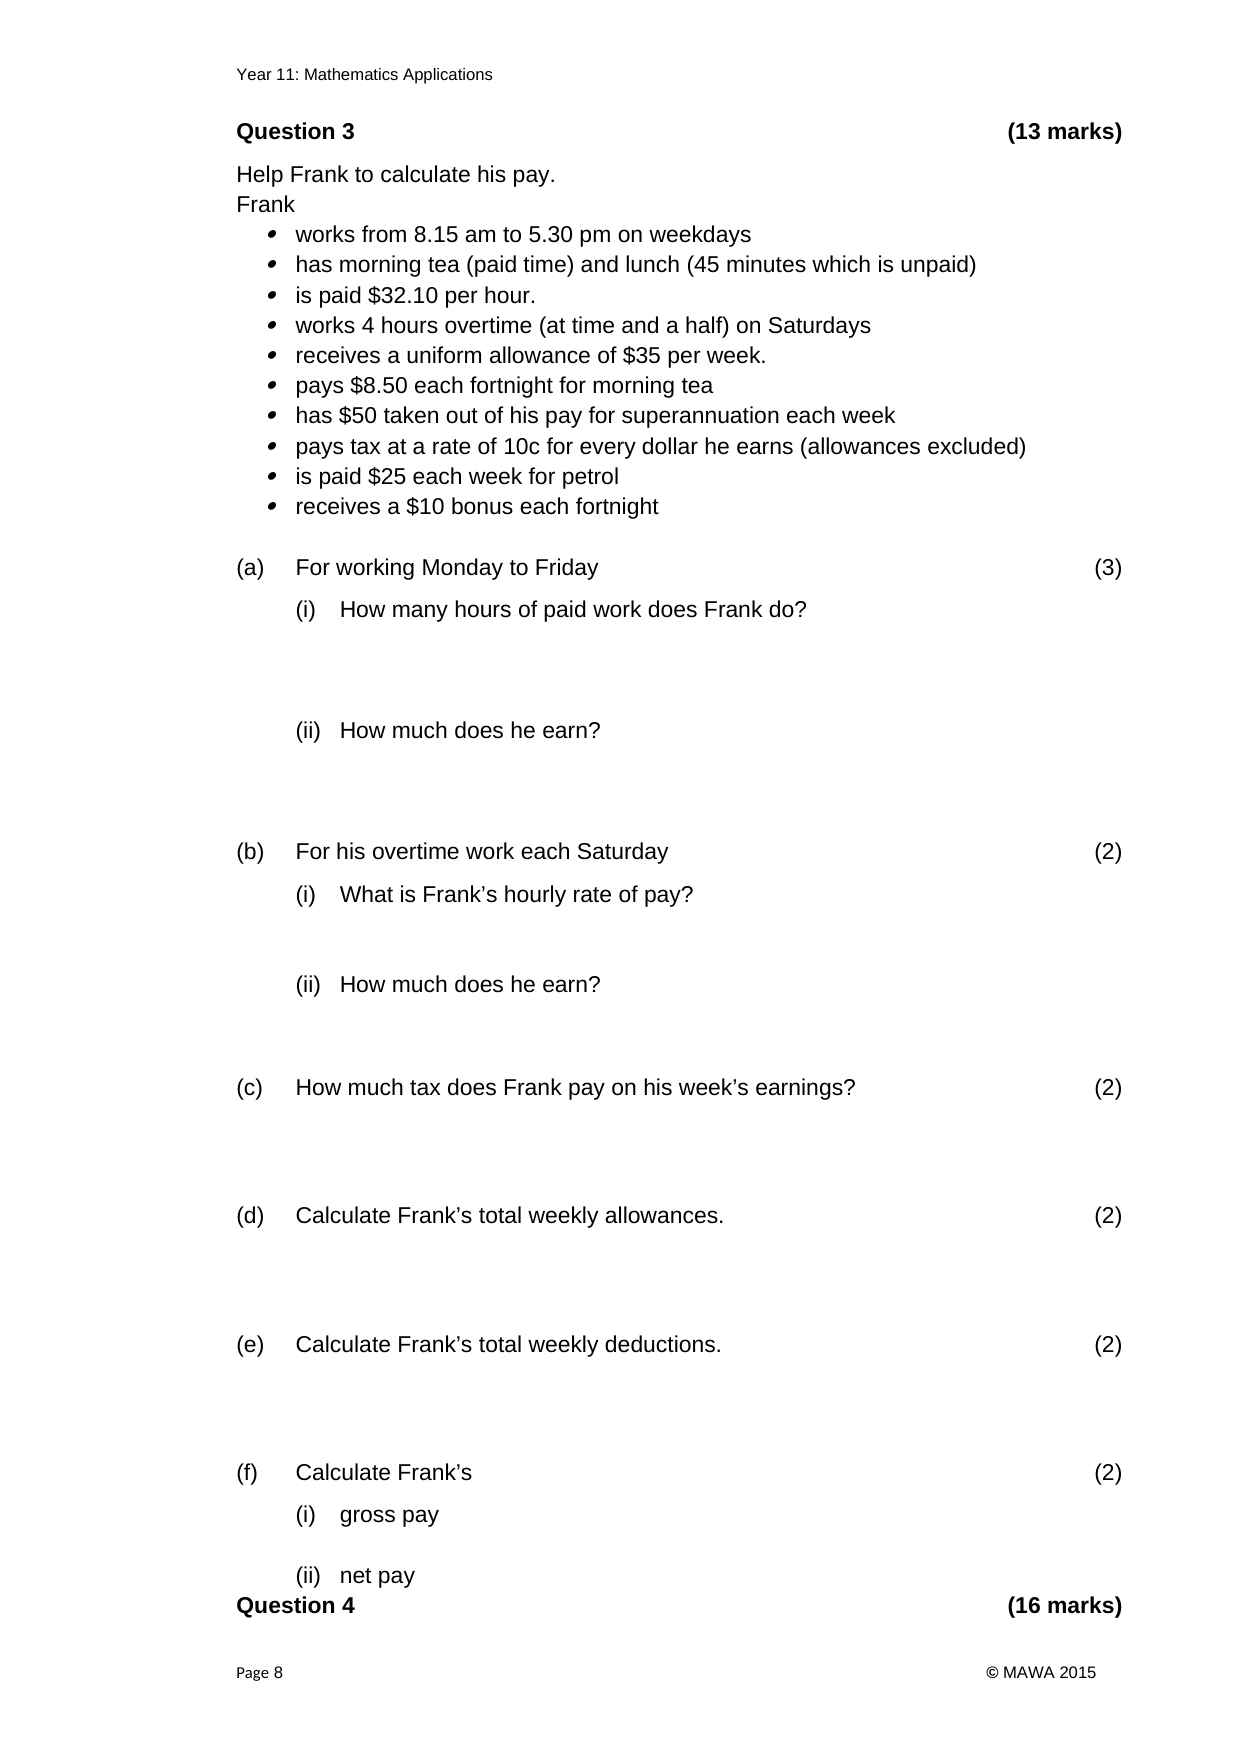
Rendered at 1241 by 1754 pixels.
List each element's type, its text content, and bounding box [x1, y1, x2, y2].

text Help Frank to calculate his pay. [236, 161, 1122, 187]
text (a) For working Monday to Friday (3) [236, 553, 1122, 580]
list has $50 taken out of his pay for superannuation each week [266, 402, 1122, 429]
text Question 3 (13 marks) [236, 118, 1122, 144]
text (f) Calculate Frank’s (2) [236, 1459, 1122, 1485]
text (ii) How much does he earn? [236, 717, 1122, 743]
text (i) gross pay [236, 1501, 1122, 1528]
list is paid $32.10 per hour. [266, 282, 1122, 308]
text Question 4 (16 marks) [236, 1592, 1122, 1618]
text (e) Calculate Frank’s total weekly deductions. (2) [236, 1331, 1122, 1357]
text (b) For his overtime work each Saturday (2) [236, 838, 1122, 864]
list pays tax at a rate of 10c for every dollar he earns (allowances excluded) [266, 433, 1122, 459]
list works from 8.15 am to 5.30 pm on weekdays [266, 221, 1122, 248]
list has morning tea (paid time) and lunch (45 minutes which is unpaid) [266, 251, 1122, 278]
text Frank [236, 191, 1122, 217]
text (ii) How much does he earn? [236, 971, 1122, 998]
list receives a $10 bonus each fortnight [266, 493, 1122, 519]
list is paid $25 each week for petrol [266, 463, 1122, 489]
text (i) What is Frank’s hourly rate of pay? [236, 881, 1122, 907]
list works 4 hours overtime (at time and a half) on Saturdays [266, 312, 1122, 338]
list receives a uniform allowance of $35 per week. [266, 342, 1122, 368]
text (d) Calculate Frank’s total weekly allowances. (2) [236, 1202, 1122, 1229]
text (i) How many hours of paid work does Frank do? [236, 596, 1122, 623]
text (c) How much tax does Frank pay on his week’s earnings? (2) [236, 1074, 1122, 1101]
text (ii) net pay [236, 1562, 1122, 1588]
list pays $8.50 each fortnight for morning tea [266, 372, 1122, 399]
